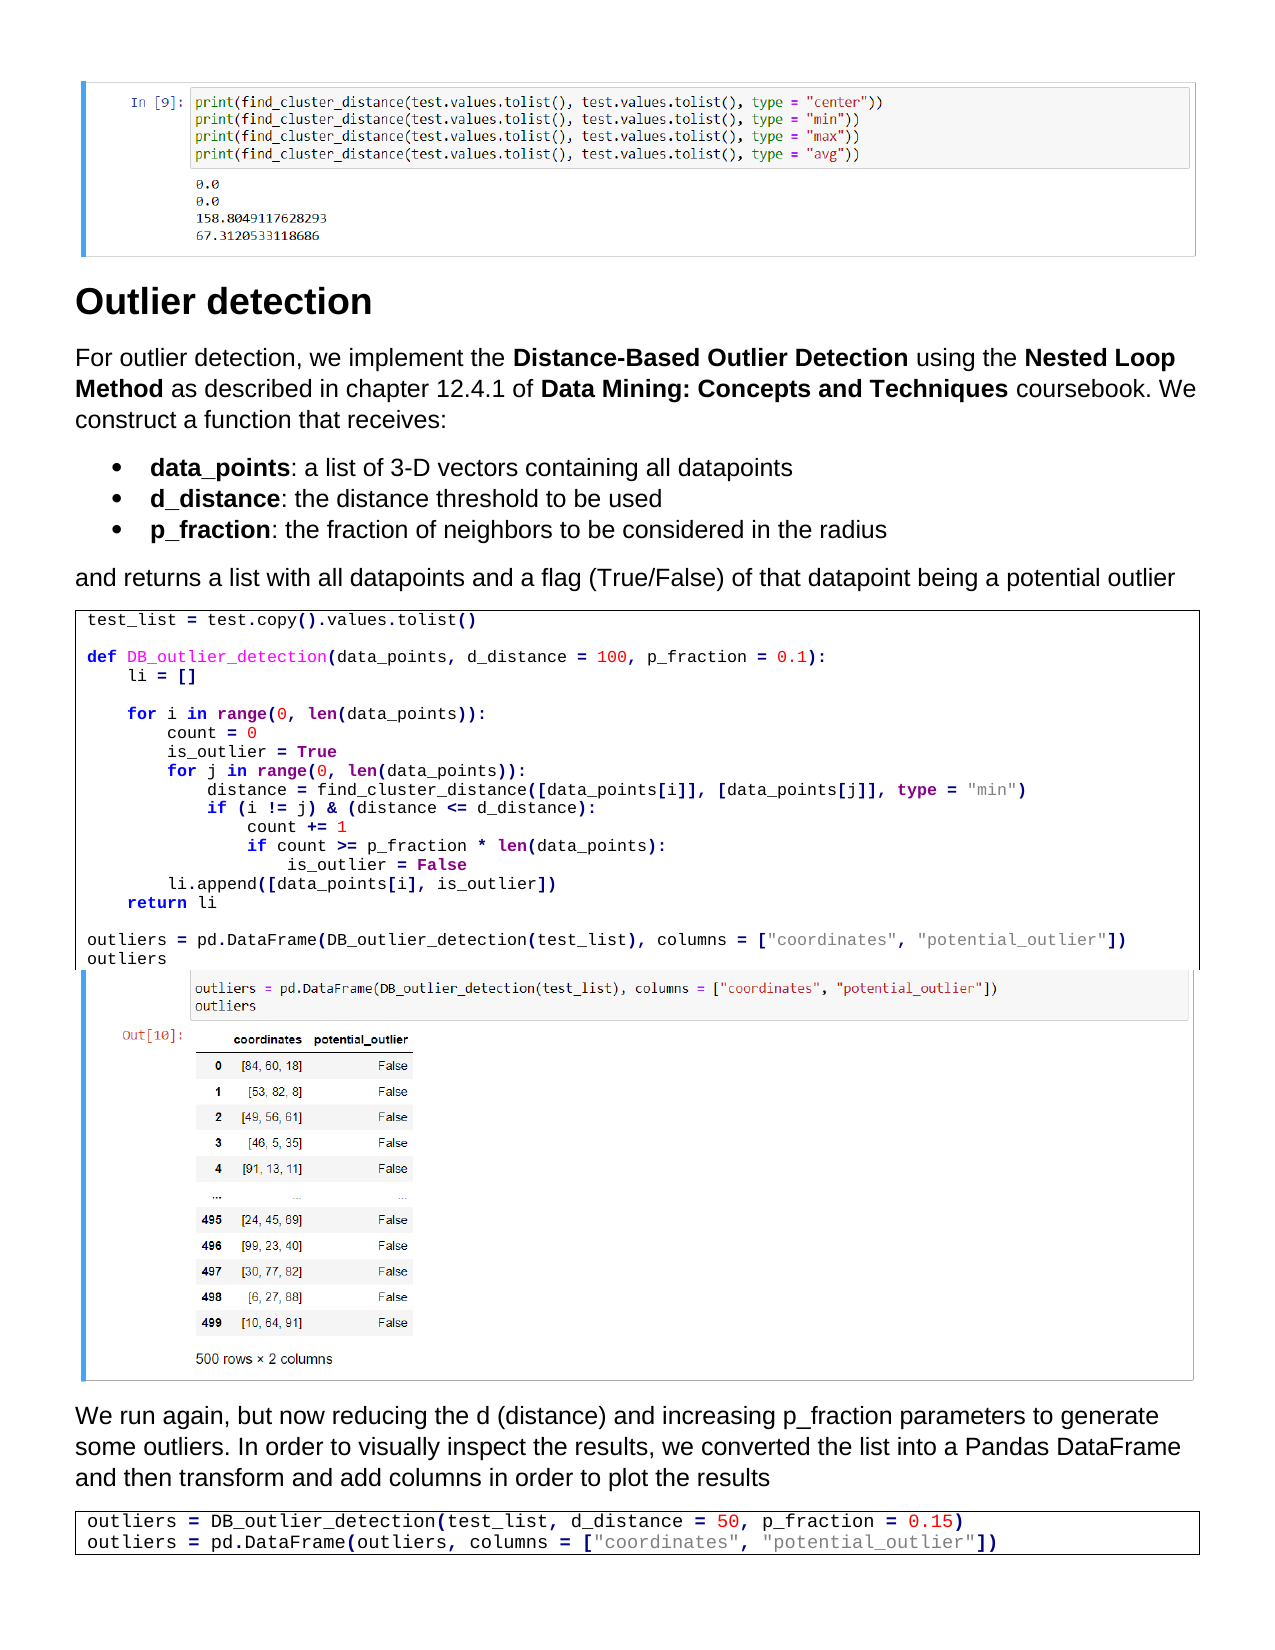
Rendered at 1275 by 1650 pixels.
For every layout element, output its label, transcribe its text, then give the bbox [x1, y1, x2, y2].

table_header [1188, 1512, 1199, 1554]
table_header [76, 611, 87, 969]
list p_fraction: the fraction of neighbors to be considered in the radius [112, 515, 1200, 544]
text For outlier detection, we implement the Distance-Based Outlier Detection using the Nested Loop Method as described in chapter 12.4.1 of Data Mining: Concepts and Techniques coursebook. We construct a function that receives: [75, 343, 1200, 433]
text and returns a list with all datapoints and a flag (True/False) of that datapoint being a potential outlier [75, 563, 1200, 591]
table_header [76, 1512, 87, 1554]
list data_points: a list of 3-D vectors containing all datapoints [112, 452, 1200, 481]
picture [75, 970, 1200, 1382]
text We run again, but now reducing the d (distance) and increasing p_fraction parameters to generate some outliers. In order to visually inspect the results, we converted the list into a Pandas DataFrame and then transform and add columns in order to plot the results [75, 1401, 1200, 1492]
picture [75, 75, 1200, 261]
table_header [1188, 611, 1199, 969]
text Outlier detection [75, 279, 1200, 323]
list d_distance: the distance threshold to be used [112, 484, 1200, 512]
